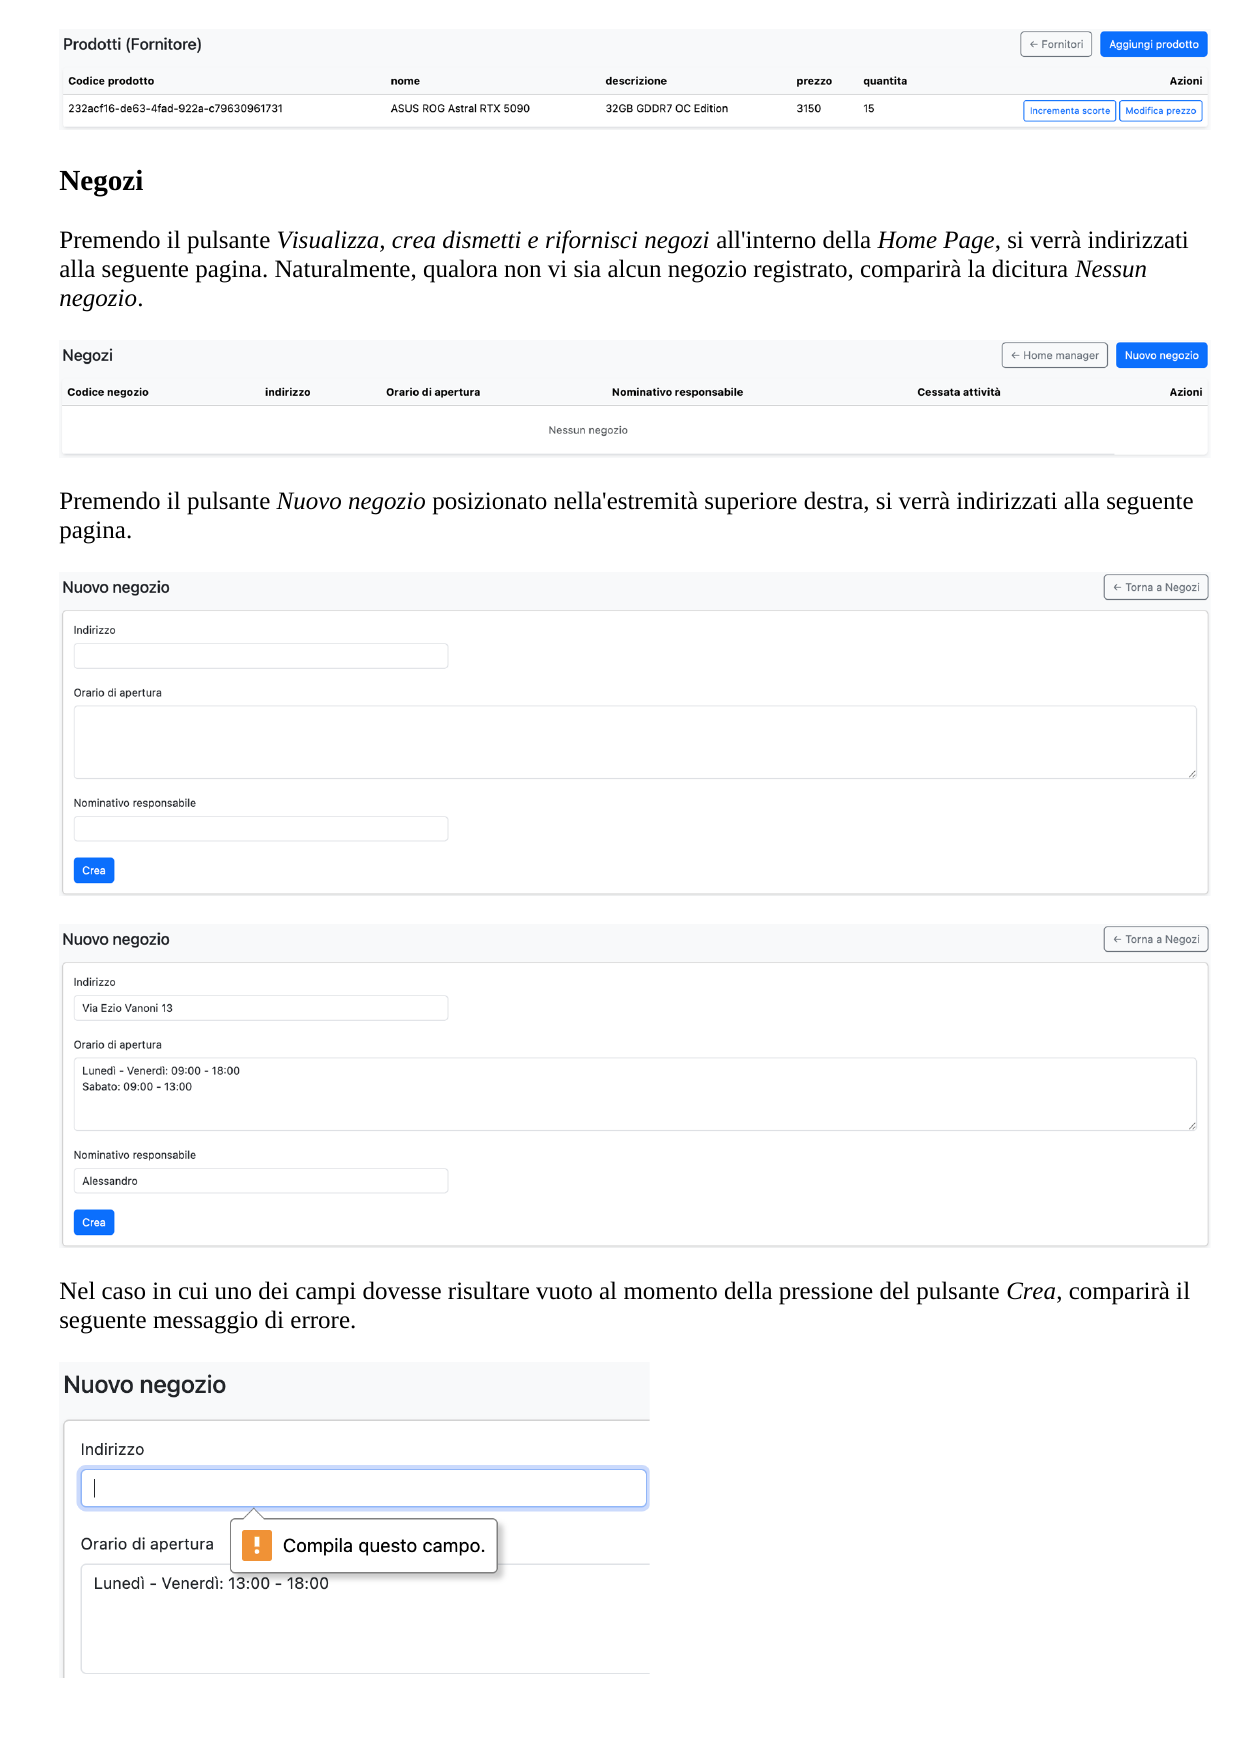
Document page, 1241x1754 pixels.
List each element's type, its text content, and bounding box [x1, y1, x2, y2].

text Negozi [59, 163, 1211, 197]
picture [59, 340, 1211, 458]
picture [59, 572, 1211, 896]
text Premendo il pulsante Nuovo negozio posizionato nella'estremità superiore destra, si verrà indirizzati alla seguente pagina. [59, 486, 1211, 544]
picture [59, 29, 1211, 130]
picture [59, 1362, 650, 1678]
text Nel caso in cui uno dei campi dovesse risultare vuoto al momento della pressione del pulsante Crea, comparirà il seguente messaggio di errore. [59, 1276, 1211, 1334]
picture [59, 924, 1211, 1248]
text Premendo il pulsante Visualizza, crea dismetti e rifornisci negozi all'interno della Home Page, si verrà indirizzati alla seguente pagina. Naturalmente, qualora non vi sia alcun negozio registrato, comparirà la dicitura Nessun negozio. [59, 226, 1211, 312]
